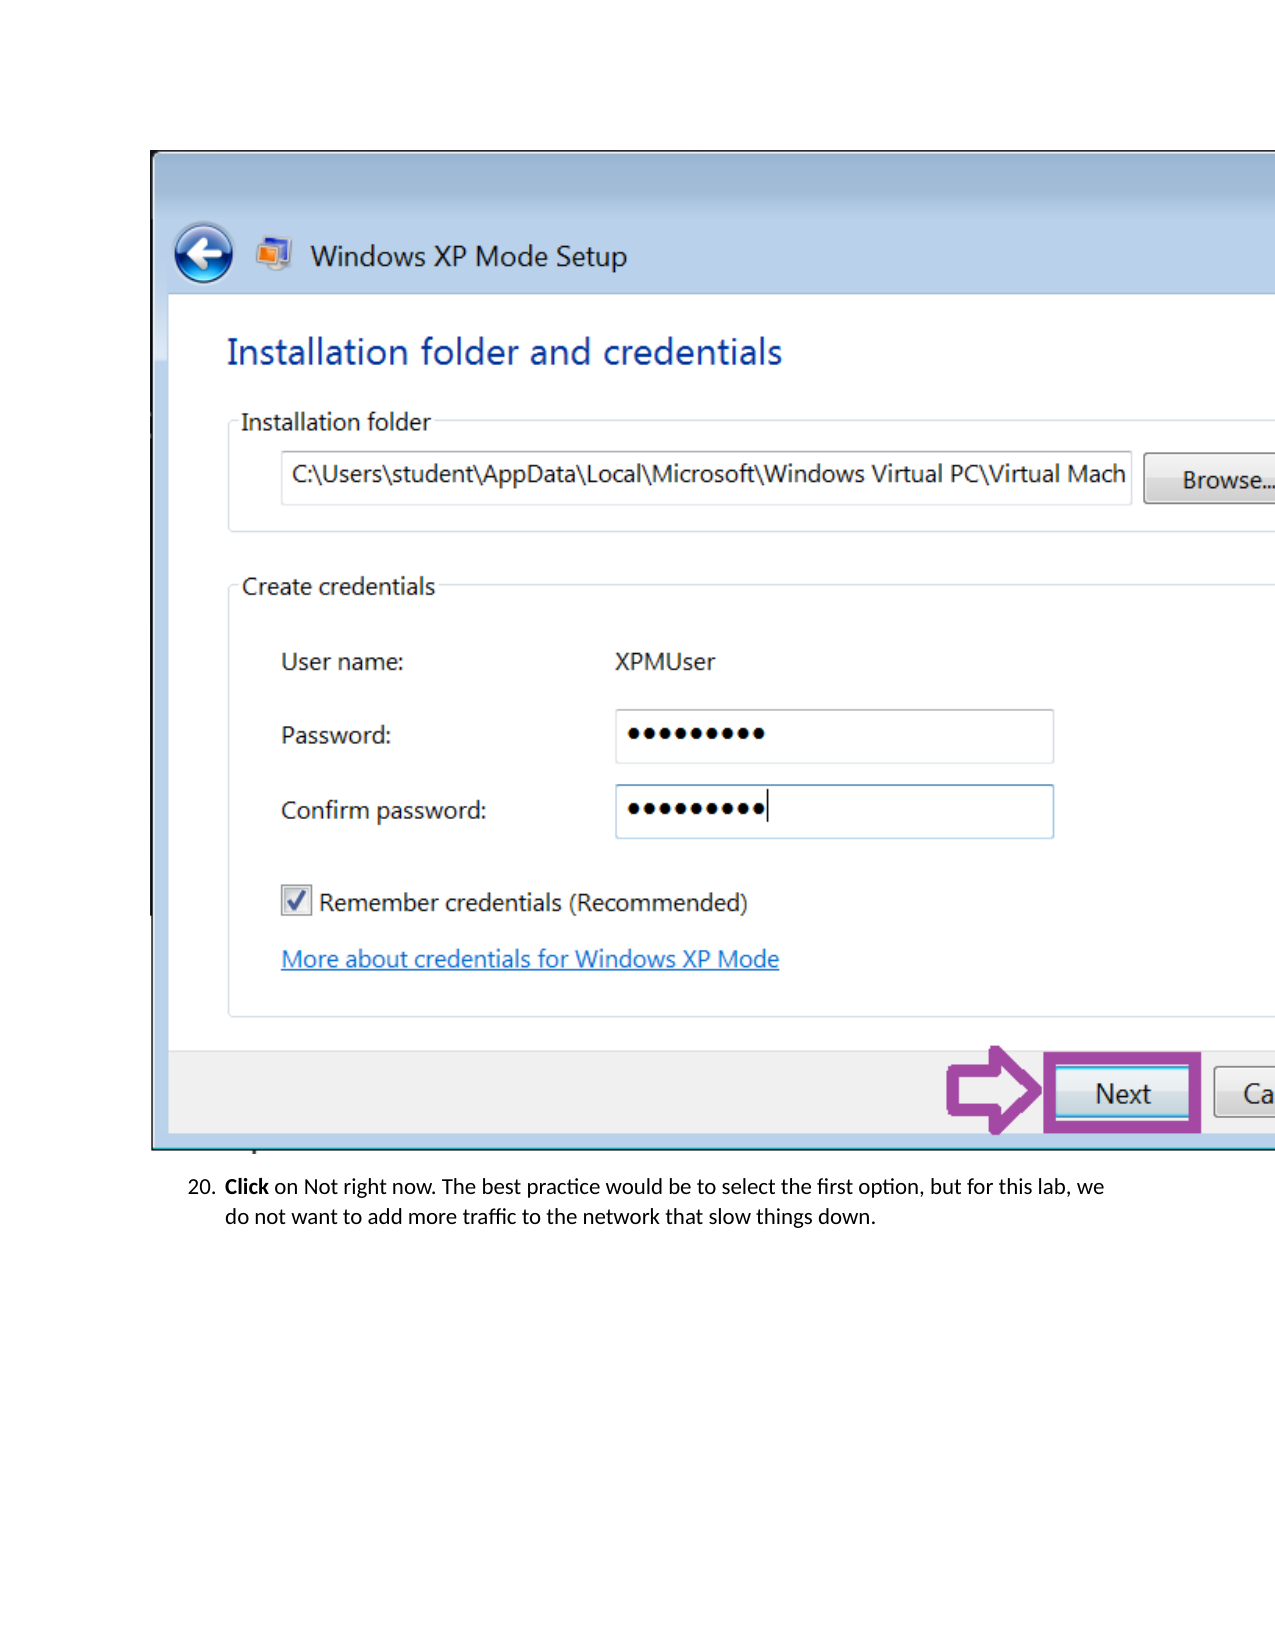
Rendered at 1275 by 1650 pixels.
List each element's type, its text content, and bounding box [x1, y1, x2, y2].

picture [150, 150, 1275, 1154]
list Click on Not right now. The best practice would be to select the first option, but for this lab, we do not want to add more traffic to the network that slow things down. [187, 1172, 1125, 1230]
